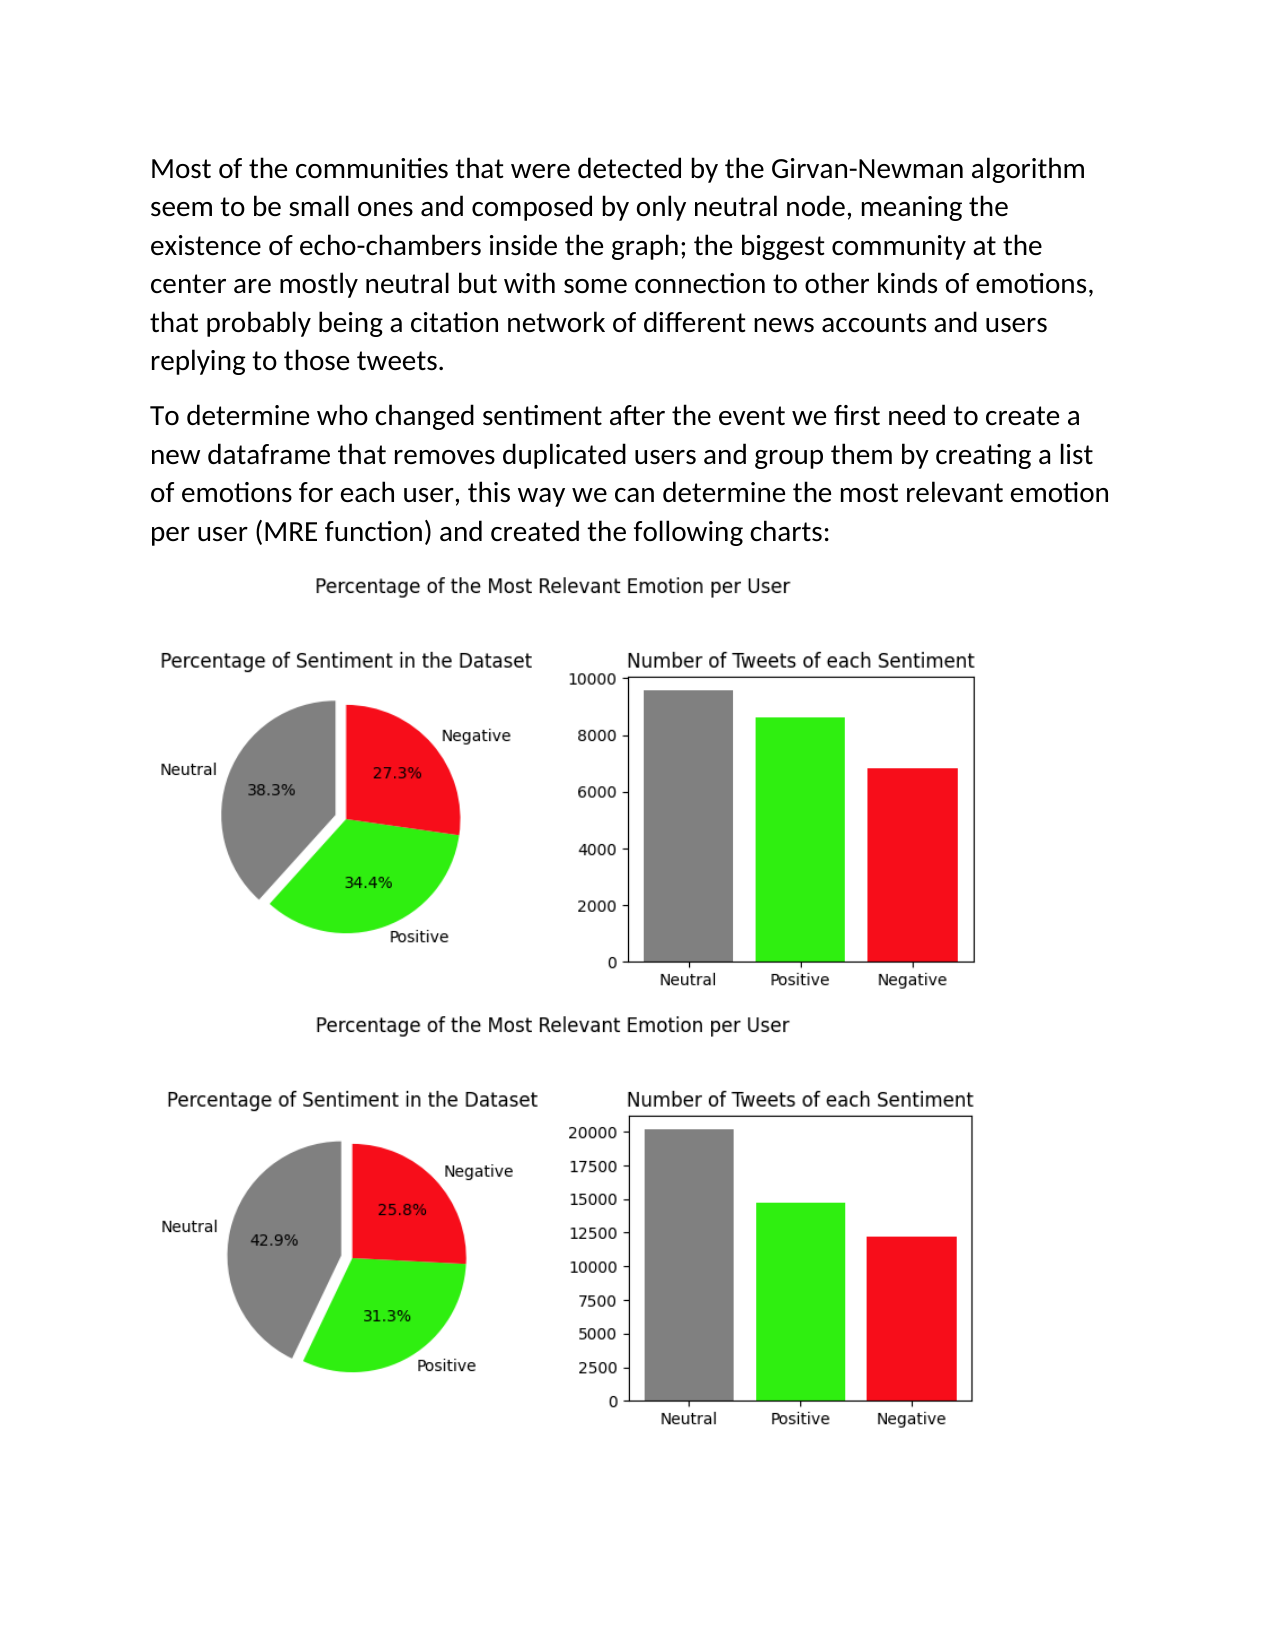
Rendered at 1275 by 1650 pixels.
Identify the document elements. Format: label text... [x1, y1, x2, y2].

picture [150, 566, 985, 1000]
picture [150, 1006, 985, 1439]
text Most of the communities that were detected by the Girvan-Newman algorithm seem to be small ones and composed by only neutral node, meaning the existence of echo-chambers inside the graph; the biggest community at the center are mostly neutral but with some connection to other kinds of emotions, that probably being a citation network of different news accounts and users replying to those tweets. [150, 150, 1125, 378]
text To determine who changed sentiment after the event we first need to create a new dataframe that removes duplicated users and group them by creating a list of emotions for each user, this way we can determine the most relevant emotion per user (MRE function) and created the following charts: [150, 397, 1125, 548]
